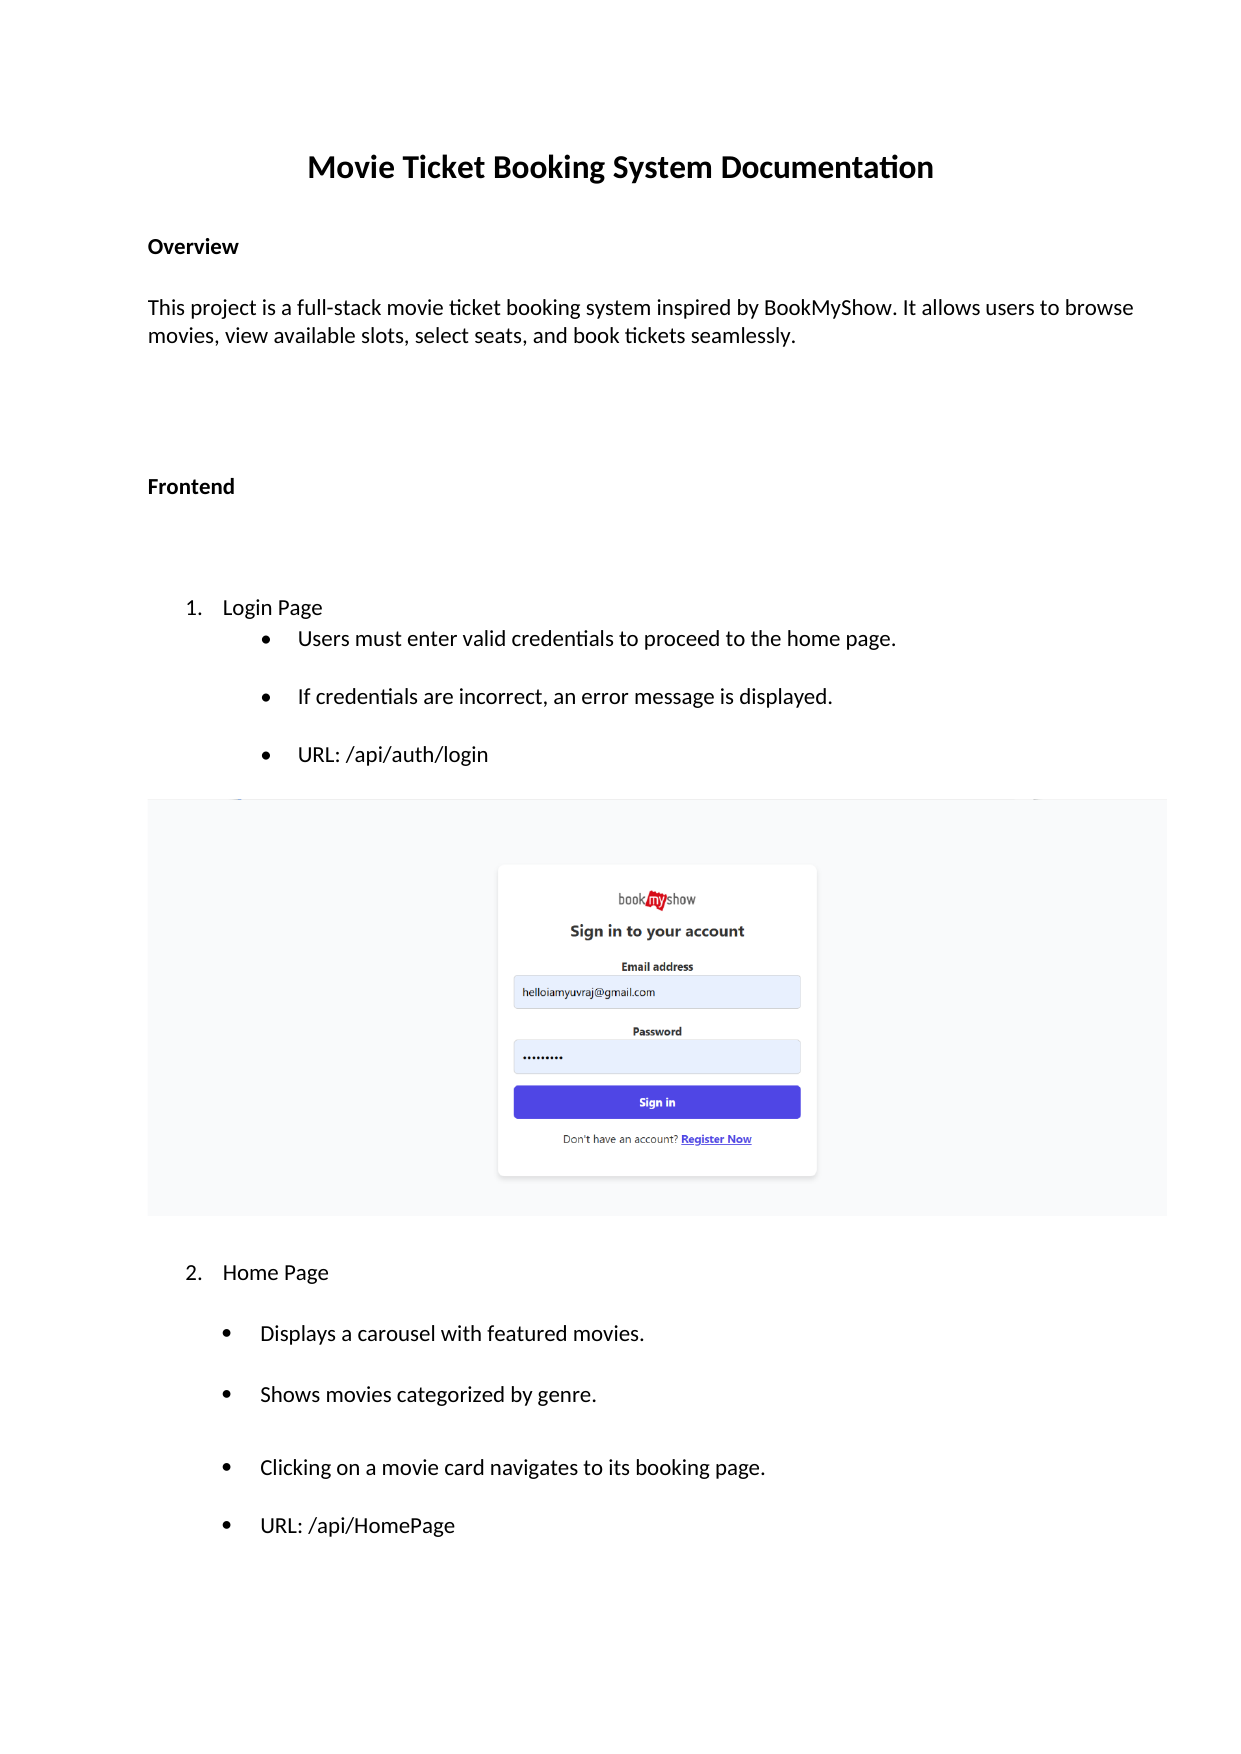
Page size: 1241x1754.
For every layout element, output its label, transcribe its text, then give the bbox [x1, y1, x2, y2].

title This project is a full-stack movie ticket booking system inspired by BookMyShow. It allows users to browse movies, view available slots, select seats, and book tickets seamlessly. [148, 293, 1166, 349]
title If credentials are incorrect, an error message is displayed. [260, 682, 1166, 710]
title URL: /api/auth/login [260, 741, 1166, 768]
title Frontend [148, 472, 1166, 500]
title Movie Ticket Booking System Documentation [307, 146, 1166, 187]
picture [147, 798, 1167, 1216]
title Login Page [185, 593, 1166, 622]
title URL: /api/HomePage [223, 1511, 1166, 1539]
title Displays a carousel with featured movies. [223, 1319, 1166, 1347]
title Shows movies categorized by genre. [223, 1380, 1166, 1408]
title Users must enter valid credentials to proceed to the home page. [260, 624, 1166, 652]
title Home Page [185, 1258, 1166, 1287]
title Overview [148, 232, 1166, 260]
title Clicking on a movie card navigates to its booking page. [223, 1453, 1166, 1481]
